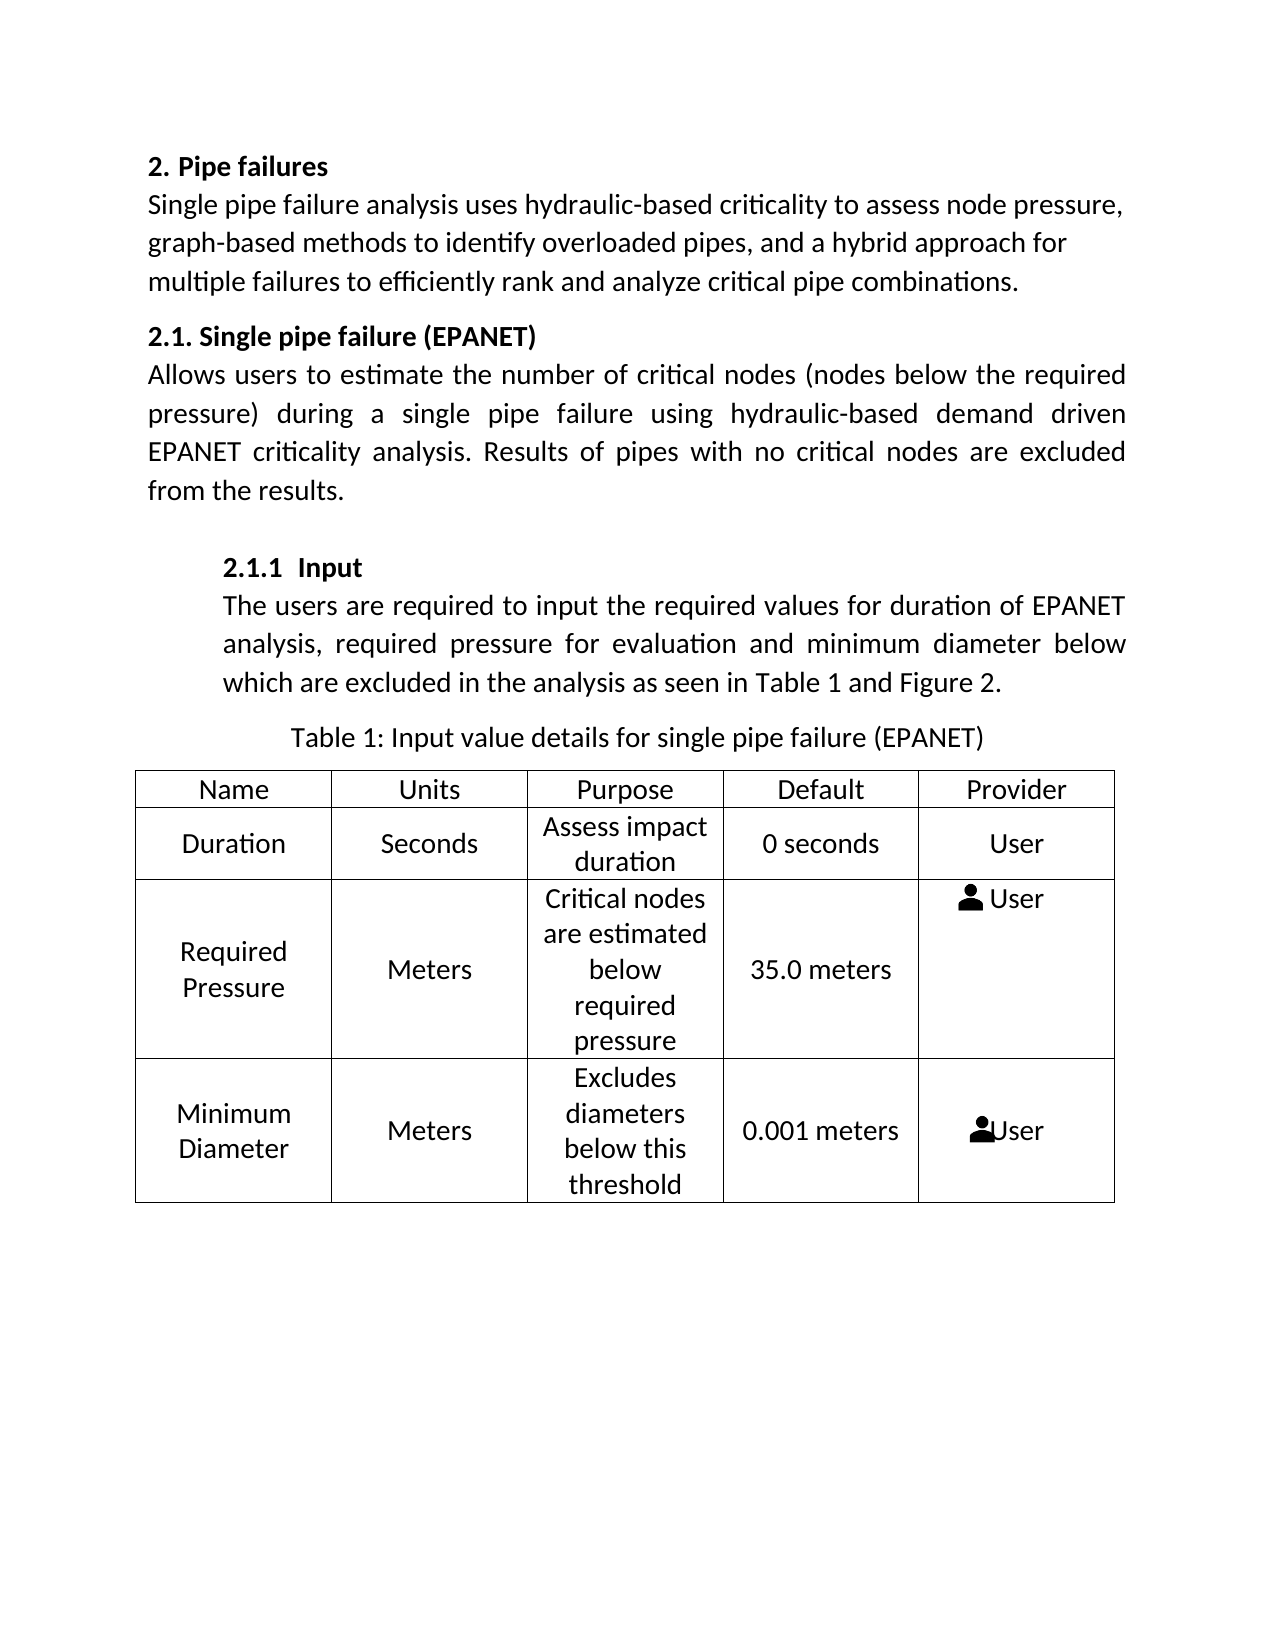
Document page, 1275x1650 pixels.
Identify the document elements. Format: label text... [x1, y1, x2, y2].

subtitle 2..Pipe failures [148, 148, 1127, 183]
table_cell Seconds [332, 808, 527, 879]
table_header Name [136, 771, 331, 807]
table_cell 0.001 meters [724, 1059, 918, 1202]
table_cell Required Pressure [136, 880, 331, 1058]
table_cell 0 seconds [724, 808, 918, 879]
table_cell Duration [136, 808, 331, 879]
table_header Purpose [528, 771, 723, 807]
table_cell Minimum Diameter [136, 1059, 331, 1202]
table_header Default [724, 771, 918, 807]
subtitle 2.1. Single pipe failure (EPANET) [148, 318, 1127, 354]
table_cell Critical nodes are estimated below required pressure [528, 880, 723, 1058]
list Allows users to estimate the number of critical nodes (nodes below the required pressure) during a single pipe failure using hydraulic-based demand driven EPANET criticality analysis. Results of pipes with no critical nodes are excluded from the results. [148, 356, 1127, 507]
table_cell User [919, 1059, 1114, 1202]
list Input The users are required to input the required values for duration of EPANET analysis, required pressure for evaluation and minimum diameter below which are excluded in the analysis as seen in Table 1 and Figure 2. [223, 549, 1127, 699]
table_cell Excludes diameters below this threshold [528, 1059, 723, 1202]
picture [952, 878, 989, 916]
table_cell Meters [332, 1059, 527, 1202]
table_cell User [919, 880, 1114, 1058]
table_header Units [332, 771, 527, 807]
text Single pipe failure analysis uses hydraulic-based criticality to assess node pressure, graph-based methods to identify overloaded pipes, and a hybrid approach for multiple failures to efficiently rank and analyze critical pipe combinations. [148, 186, 1127, 298]
table_cell Assess impact duration [528, 808, 723, 879]
table_cell Meters [332, 880, 527, 1058]
table_header Provider [919, 771, 1114, 807]
table_cell 35.0 meters [724, 880, 918, 1058]
table_cell User [919, 808, 1114, 879]
